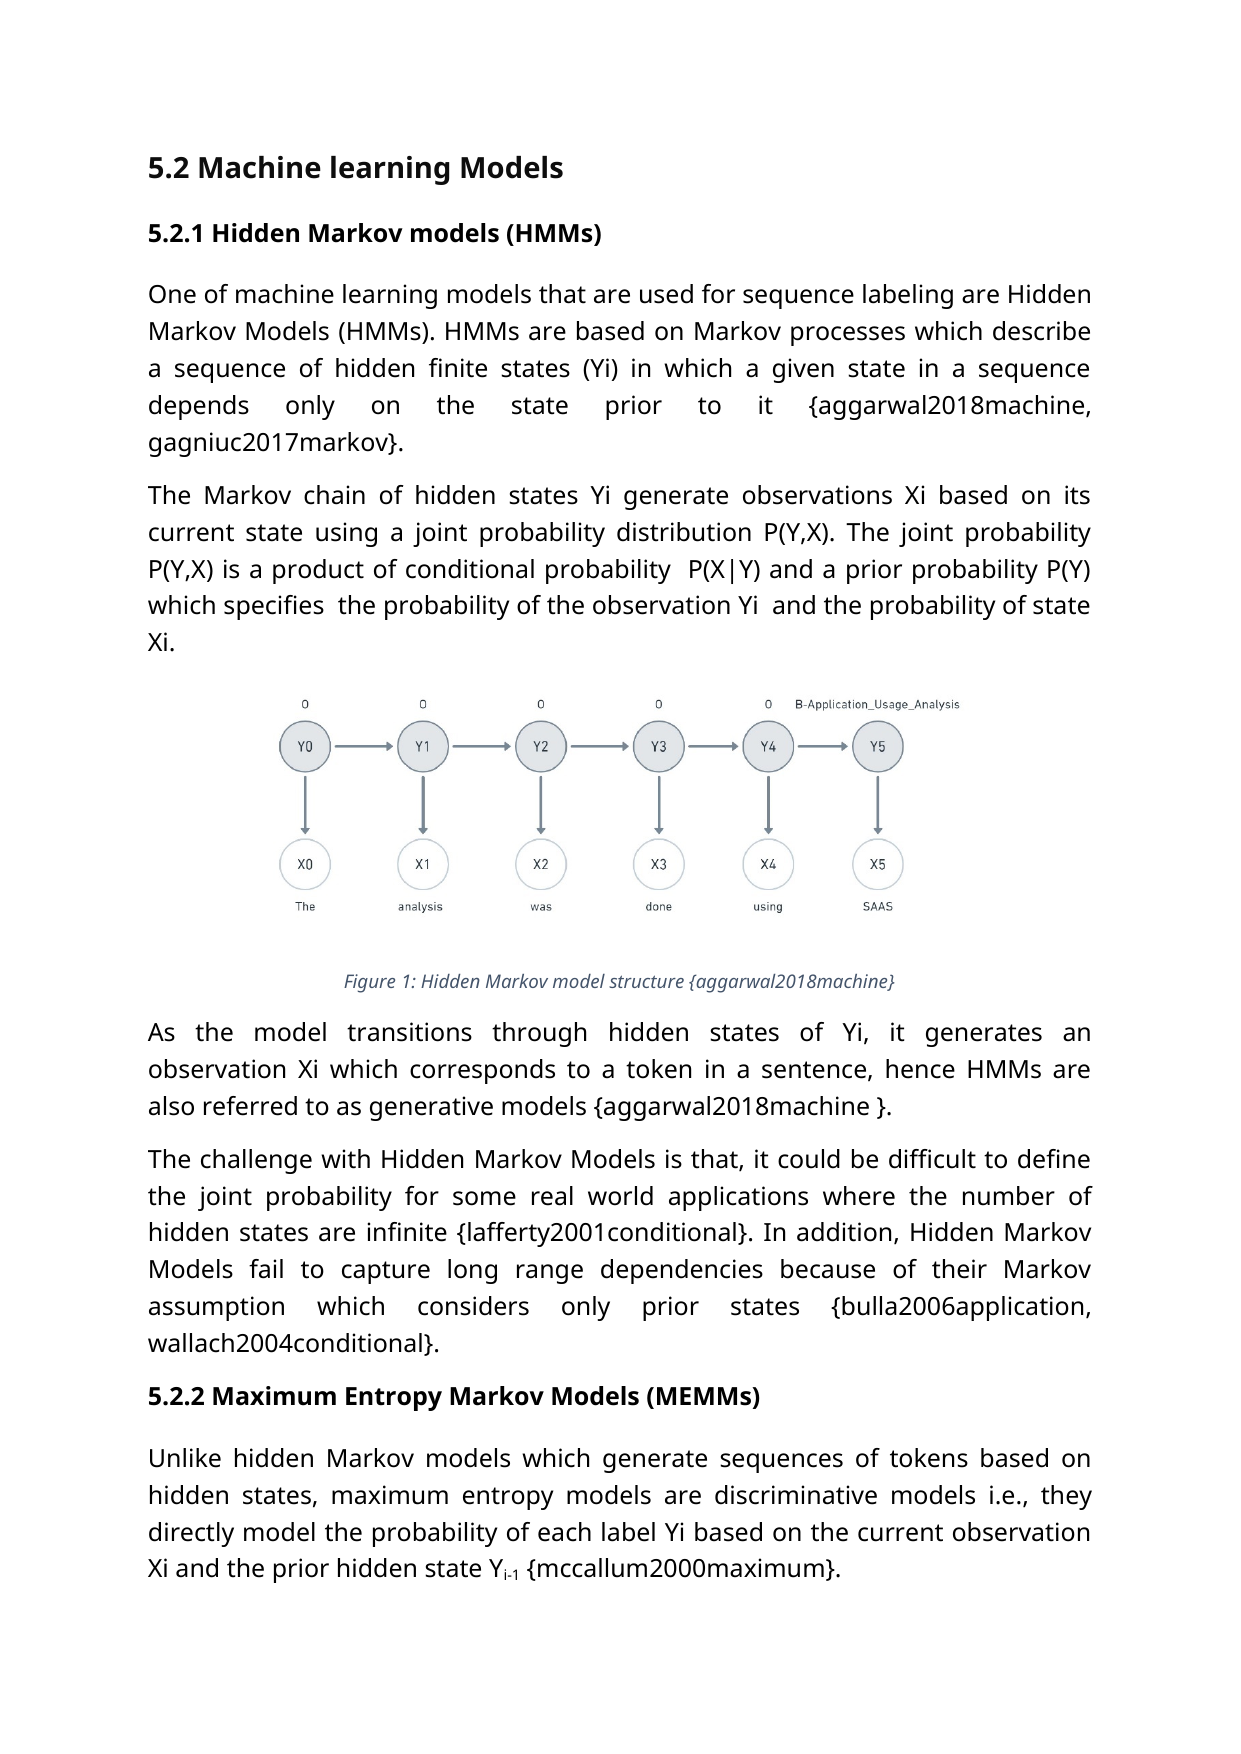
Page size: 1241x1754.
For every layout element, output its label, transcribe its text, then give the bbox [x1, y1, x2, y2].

picture [262, 678, 978, 949]
subtitle Hidden Markov models (HMMs) [148, 215, 1093, 249]
text Figure 1: Hidden Markov model structure {aggarwal2018machine} [148, 968, 1093, 994]
subtitle Maximum Entropy Markov Models (MEMMs) [148, 1379, 1093, 1413]
text One of machine learning models that are used for sequence labeling are Hidden Markov Models (HMMs). HMMs are based on Markov processes which describe a sequence of hidden finite states (Yi) in which a given state in a sequence depends only on the state prior to it {aggarwal2018machine, gagniuc2017markov}. [148, 277, 1093, 458]
text The Markov chain of hidden states Yi generate observations Xi based on its current state using a joint probability distribution P(Y,X). The joint probability P(Y,X) is a product of conditional probability P(X|Y) and a prior probability P(Y) which specifies the probability of the observation Yi and the probability of state Xi. [148, 478, 1093, 659]
text The challenge with Hidden Markov Models is that, it could be difficult to define the joint probability for some real world applications where the number of hidden states are infinite {lafferty2001conditional}. In addition, Hidden Markov Models fail to capture long range dependencies because of their Markov assumption which considers only prior states {bulla2006application, wallach2004conditional}. [148, 1142, 1093, 1359]
text As the model transitions through hidden states of Yi, it generates an observation Xi which corresponds to a token in a sentence, hence HMMs are also referred to as generative models {aggarwal2018machine }. [148, 1014, 1093, 1122]
subtitle Machine learning Models [148, 148, 1093, 187]
text Unlike hidden Markov models which generate sequences of tokens based on hidden states, maximum entropy models are discriminative models i.e., they directly model the probability of each label Yi based on the current observation Xi and the prior hidden state Yi-1 {mccallum2000maximum}. [148, 1441, 1093, 1585]
